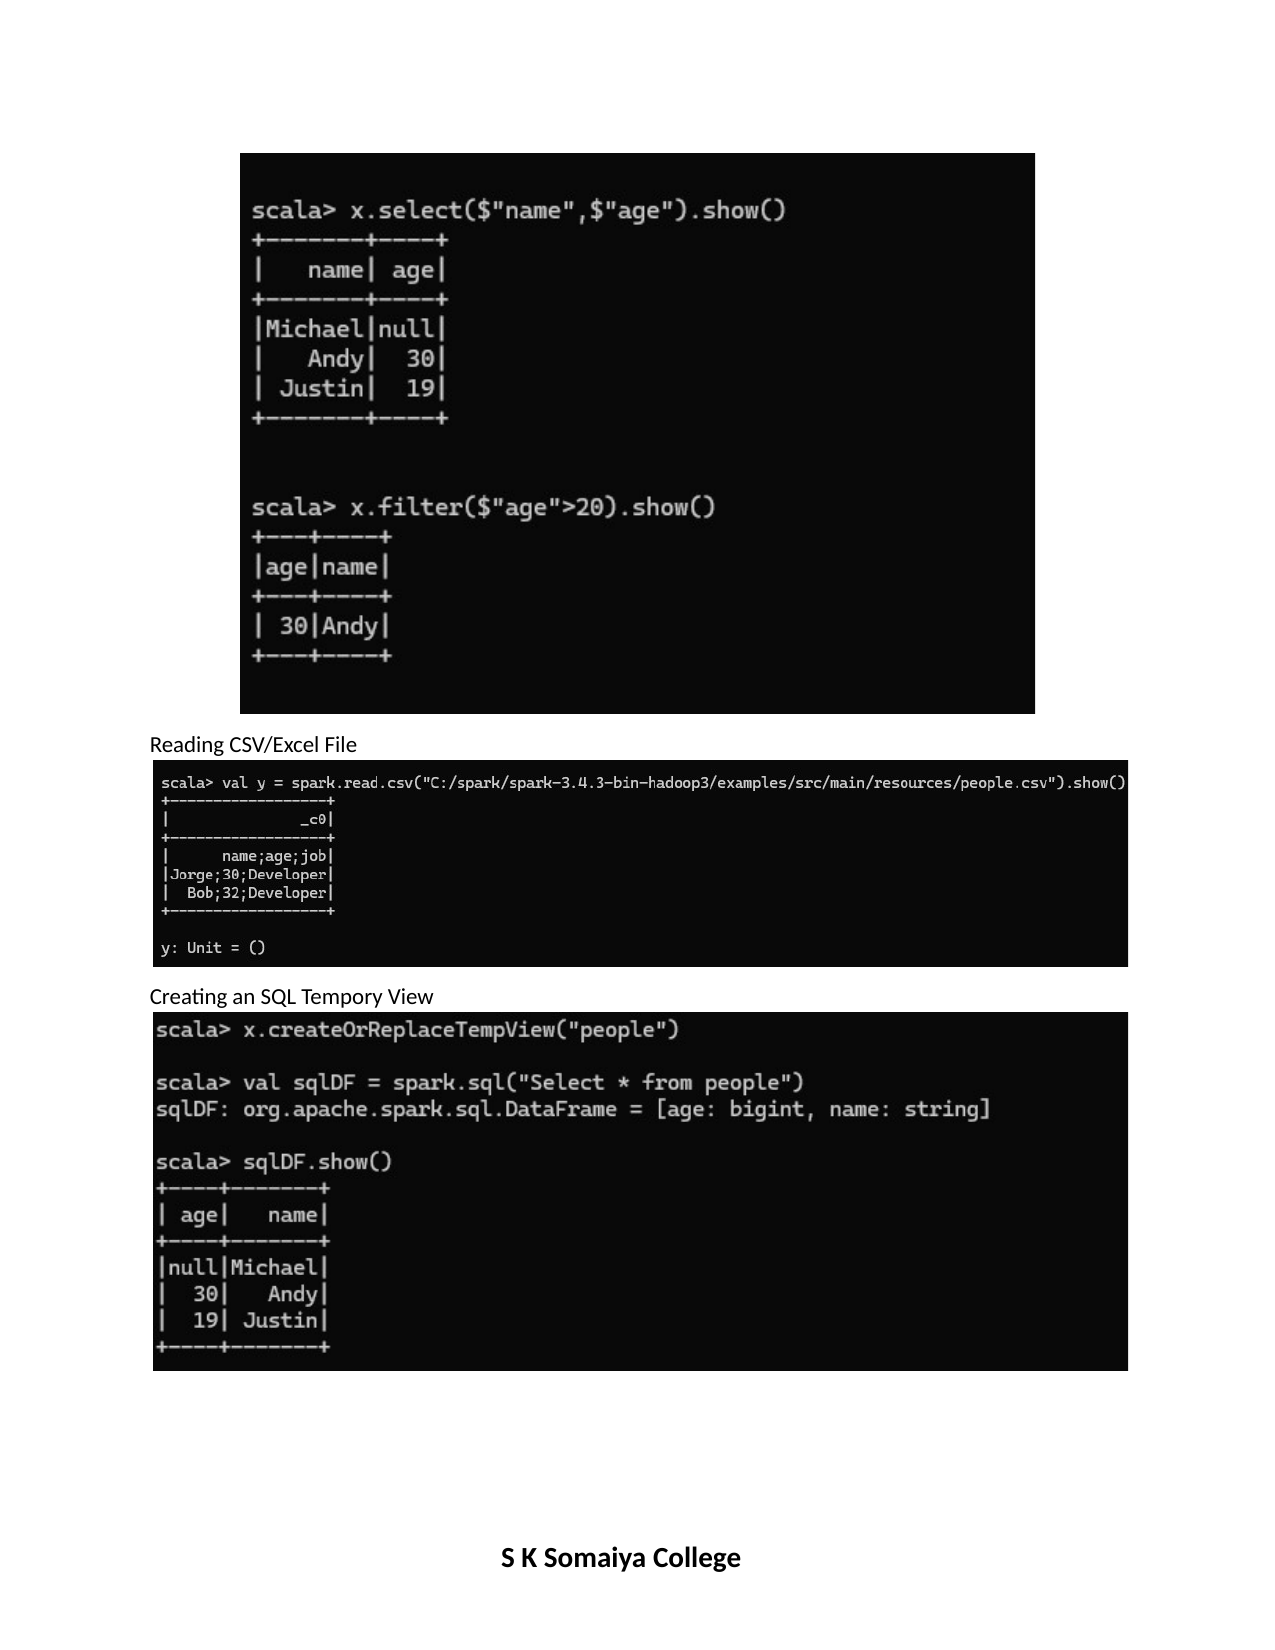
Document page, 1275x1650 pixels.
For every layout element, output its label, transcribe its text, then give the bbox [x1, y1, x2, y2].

text Creating an SQL Tempory View [149, 982, 1092, 1010]
picture [153, 1012, 1129, 1371]
picture [240, 153, 1036, 714]
picture [153, 760, 1129, 967]
text Reading CSV/Excel File [149, 730, 1092, 758]
